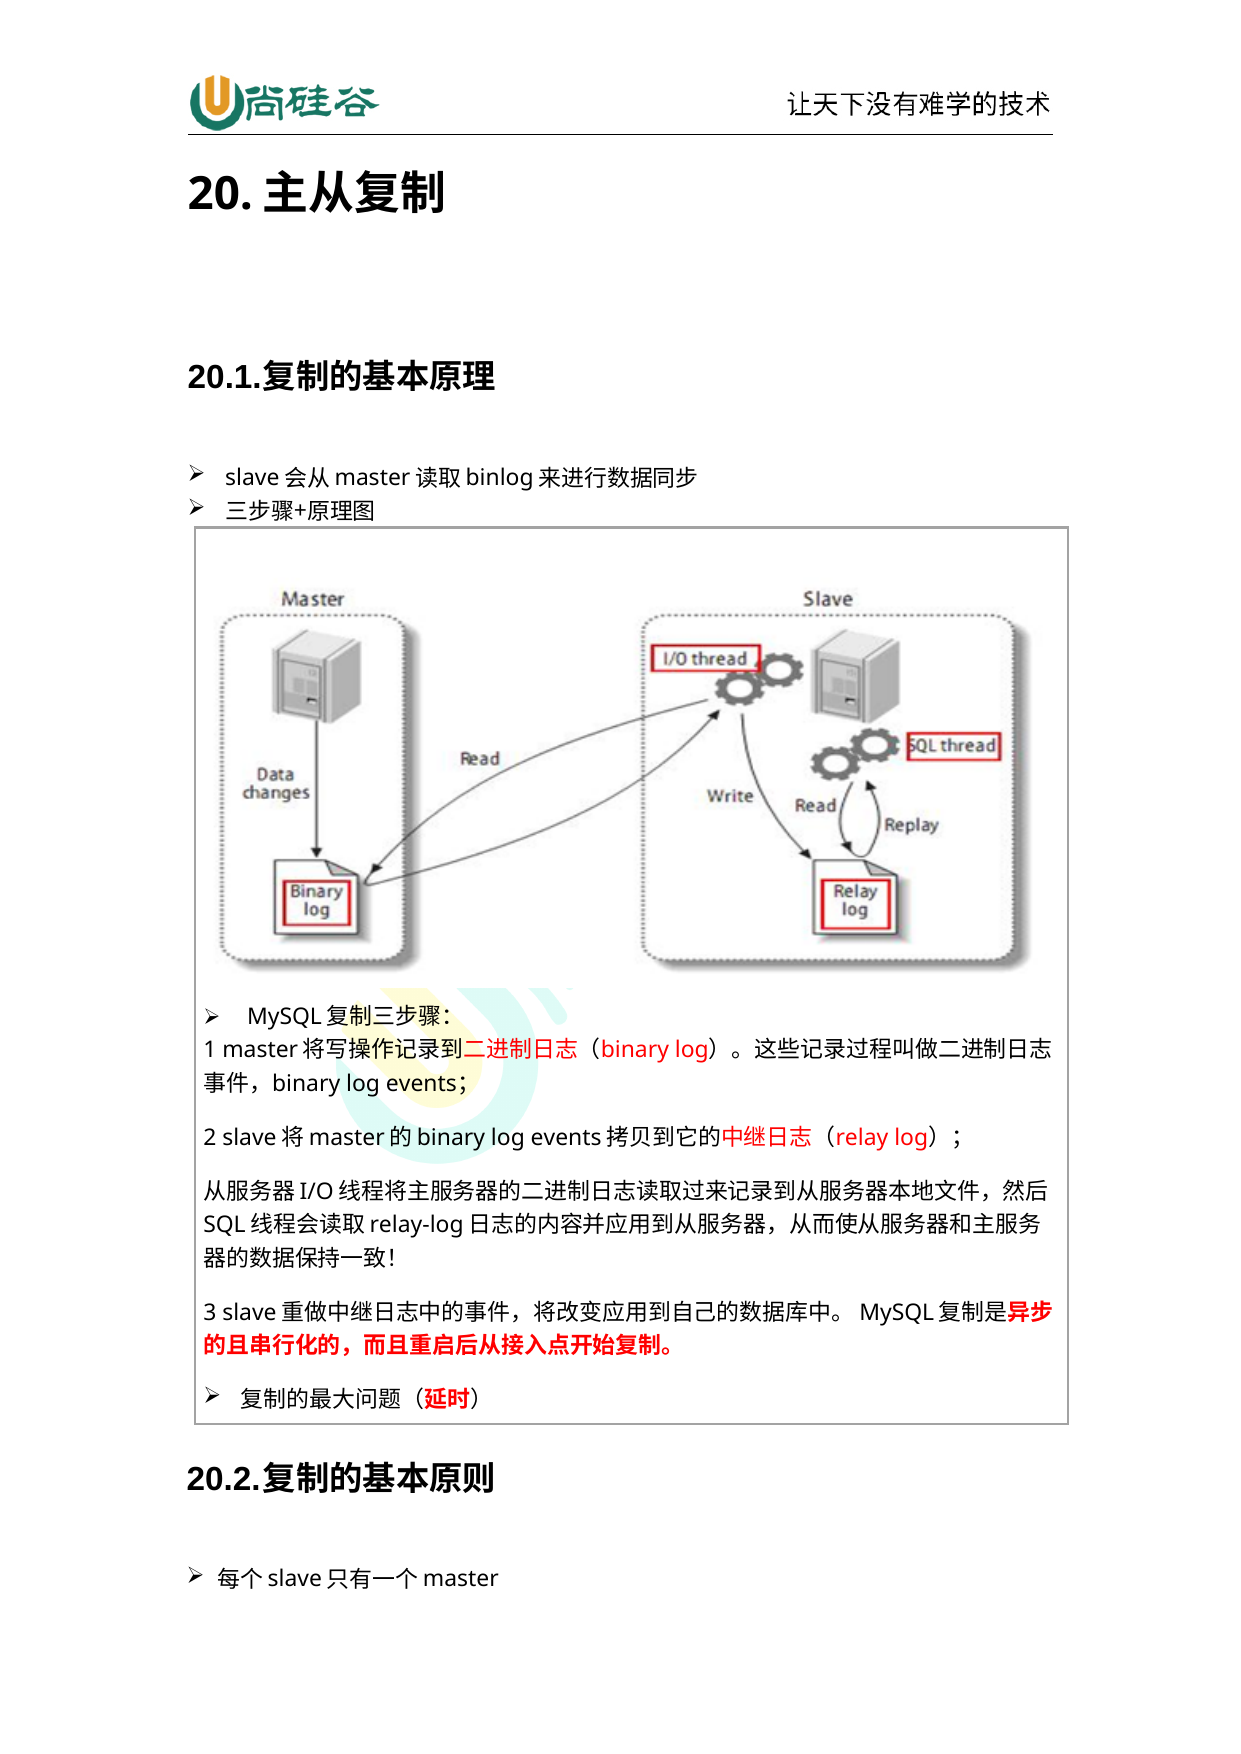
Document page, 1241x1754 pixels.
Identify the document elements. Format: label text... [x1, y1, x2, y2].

list 三步骤+原理图 [187, 493, 1053, 526]
list 每个slave只有一个master [186, 1561, 1053, 1594]
subtitle 主从复制 [187, 156, 1053, 223]
subtitle 复制的基本原理 [187, 350, 1053, 398]
subtitle 复制的基本原则 [186, 1452, 1053, 1500]
picture [203, 572, 1055, 988]
table_header MySQL复制三步骤： 1 master将写操作记录到二进制日志（binary log）。这些记录过程叫做二进制日志事件，binary log events； 2 slave将master的binary log events拷贝到它的中继日志（relay log）； 从服务器I/O线程将主服务器的二进制日志读取过来记录到从服务器本地文件，然后SQL线程会读取relay-log日志的内容并应用到从服务器，从而使从服务器和主服务器的数据保持一致！ 3 slave重做中继日志中的事件，将改变应用到自己的数据库中。 MySQL复制是异步的且串行化的，而且重启后从接入点开始复制。 复制的最大问题（延时） [196, 529, 1067, 1423]
picture [187, 73, 1053, 132]
list slave会从master读取binlog来进行数据同步 [187, 460, 1053, 493]
